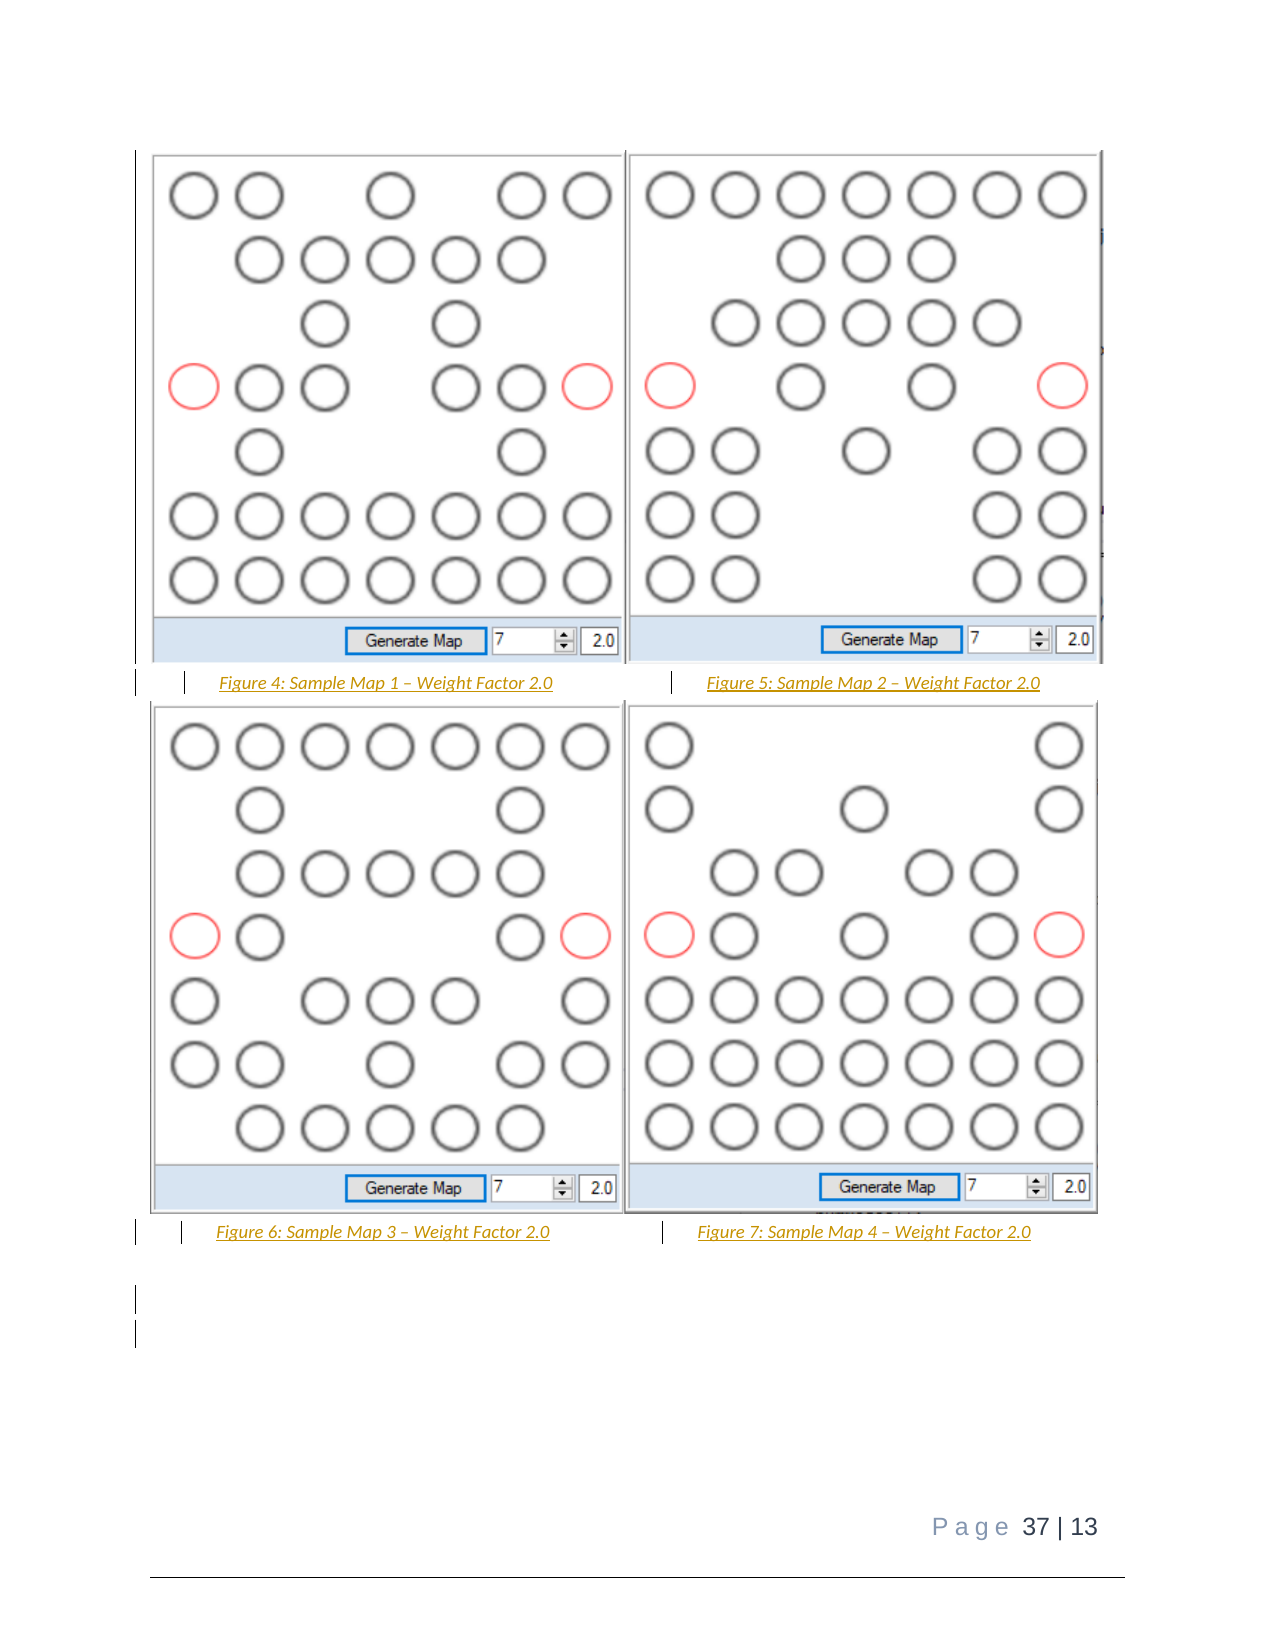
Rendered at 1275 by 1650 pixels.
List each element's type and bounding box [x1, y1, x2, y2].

picture [150, 700, 1098, 1214]
picture [150, 150, 1104, 664]
